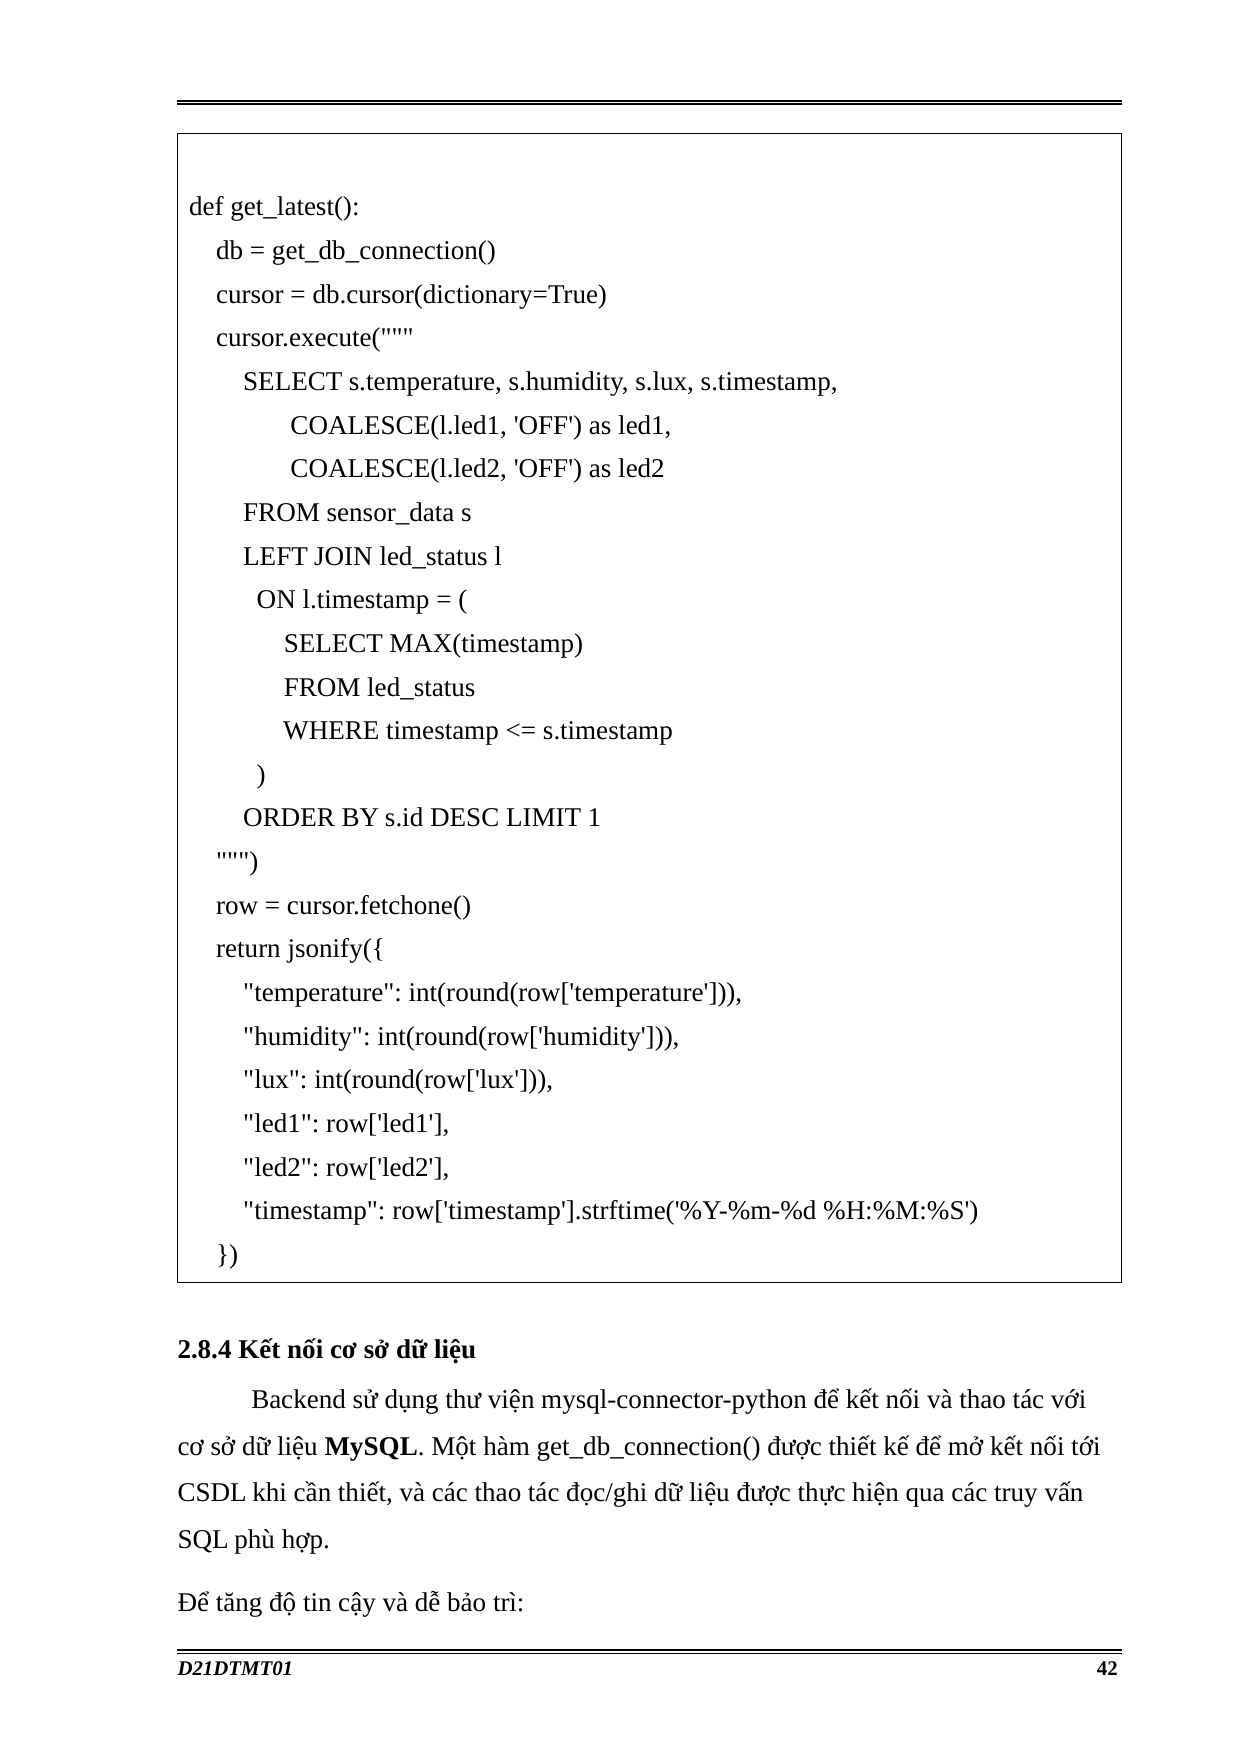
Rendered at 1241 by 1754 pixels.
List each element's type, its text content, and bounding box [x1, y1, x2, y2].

text Để tăng độ tin cậy và dễ bảo trì: [177, 1586, 1107, 1618]
text 2.8.4 Kết nối cơ sở dữ liệu [177, 1333, 1107, 1364]
text Backend sử dụng thư viện mysql-connector-python để kết nối và thao tác với cơ sở dữ liệu MySQL. Một hàm get_db_connection() được thiết kế để mở kết nối tới CSDL khi cần thiết, và các thao tác đọc/ghi dữ liệu được thực hiện qua các truy vấn SQL phù hợp. [177, 1383, 1107, 1554]
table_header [178, 134, 1121, 1282]
